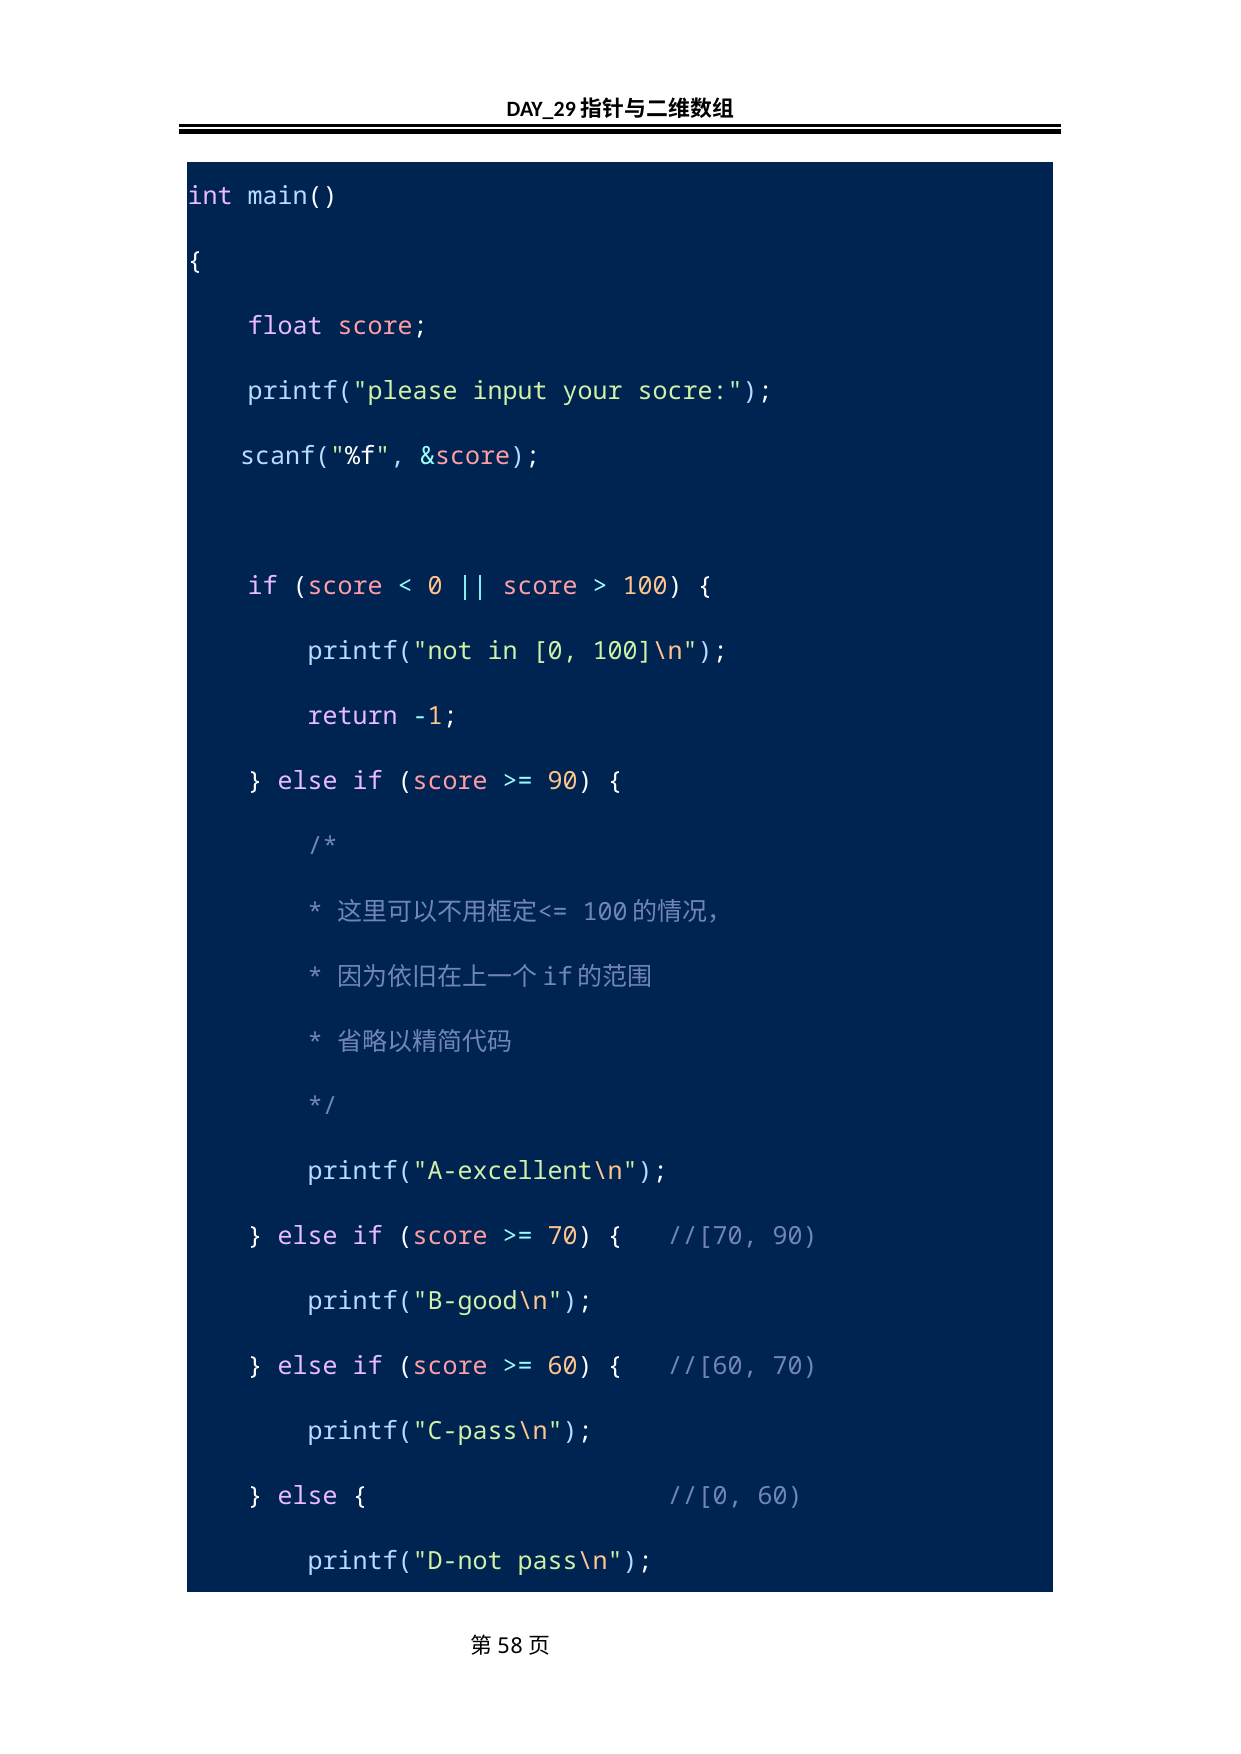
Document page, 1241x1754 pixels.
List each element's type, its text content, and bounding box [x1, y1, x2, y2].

text scanf("%f", &score); [187, 422, 1053, 487]
text * 这里可以不用框定<= 100的情况， [187, 877, 1053, 942]
text */ [187, 1072, 1053, 1137]
text } else if (score >= 60) { //[60, 70) [187, 1332, 1053, 1397]
text * 因为依旧在上一个if的范围 [187, 942, 1053, 1007]
text { [187, 227, 1053, 292]
text } else if (score >= 90) { [187, 747, 1053, 812]
text * 省略以精简代码 [187, 1007, 1053, 1072]
text printf("D-not pass\n"); [187, 1527, 1053, 1592]
text if (score < 0 || score > 100) { [187, 552, 1053, 617]
text /* [187, 812, 1053, 877]
text int main() [187, 162, 1053, 227]
text } else if (score >= 70) { //[70, 90) [187, 1202, 1053, 1267]
text printf("B-good\n"); [187, 1267, 1053, 1332]
text return -1; [187, 682, 1053, 747]
text printf("please input your socre:"); [187, 357, 1053, 422]
text printf("A-excellent\n"); [187, 1137, 1053, 1202]
text printf("C-pass\n"); [187, 1397, 1053, 1462]
text printf("not in [0, 100]\n"); [187, 617, 1053, 682]
text } else { //[0, 60) [187, 1462, 1053, 1527]
text float score; [187, 292, 1053, 357]
